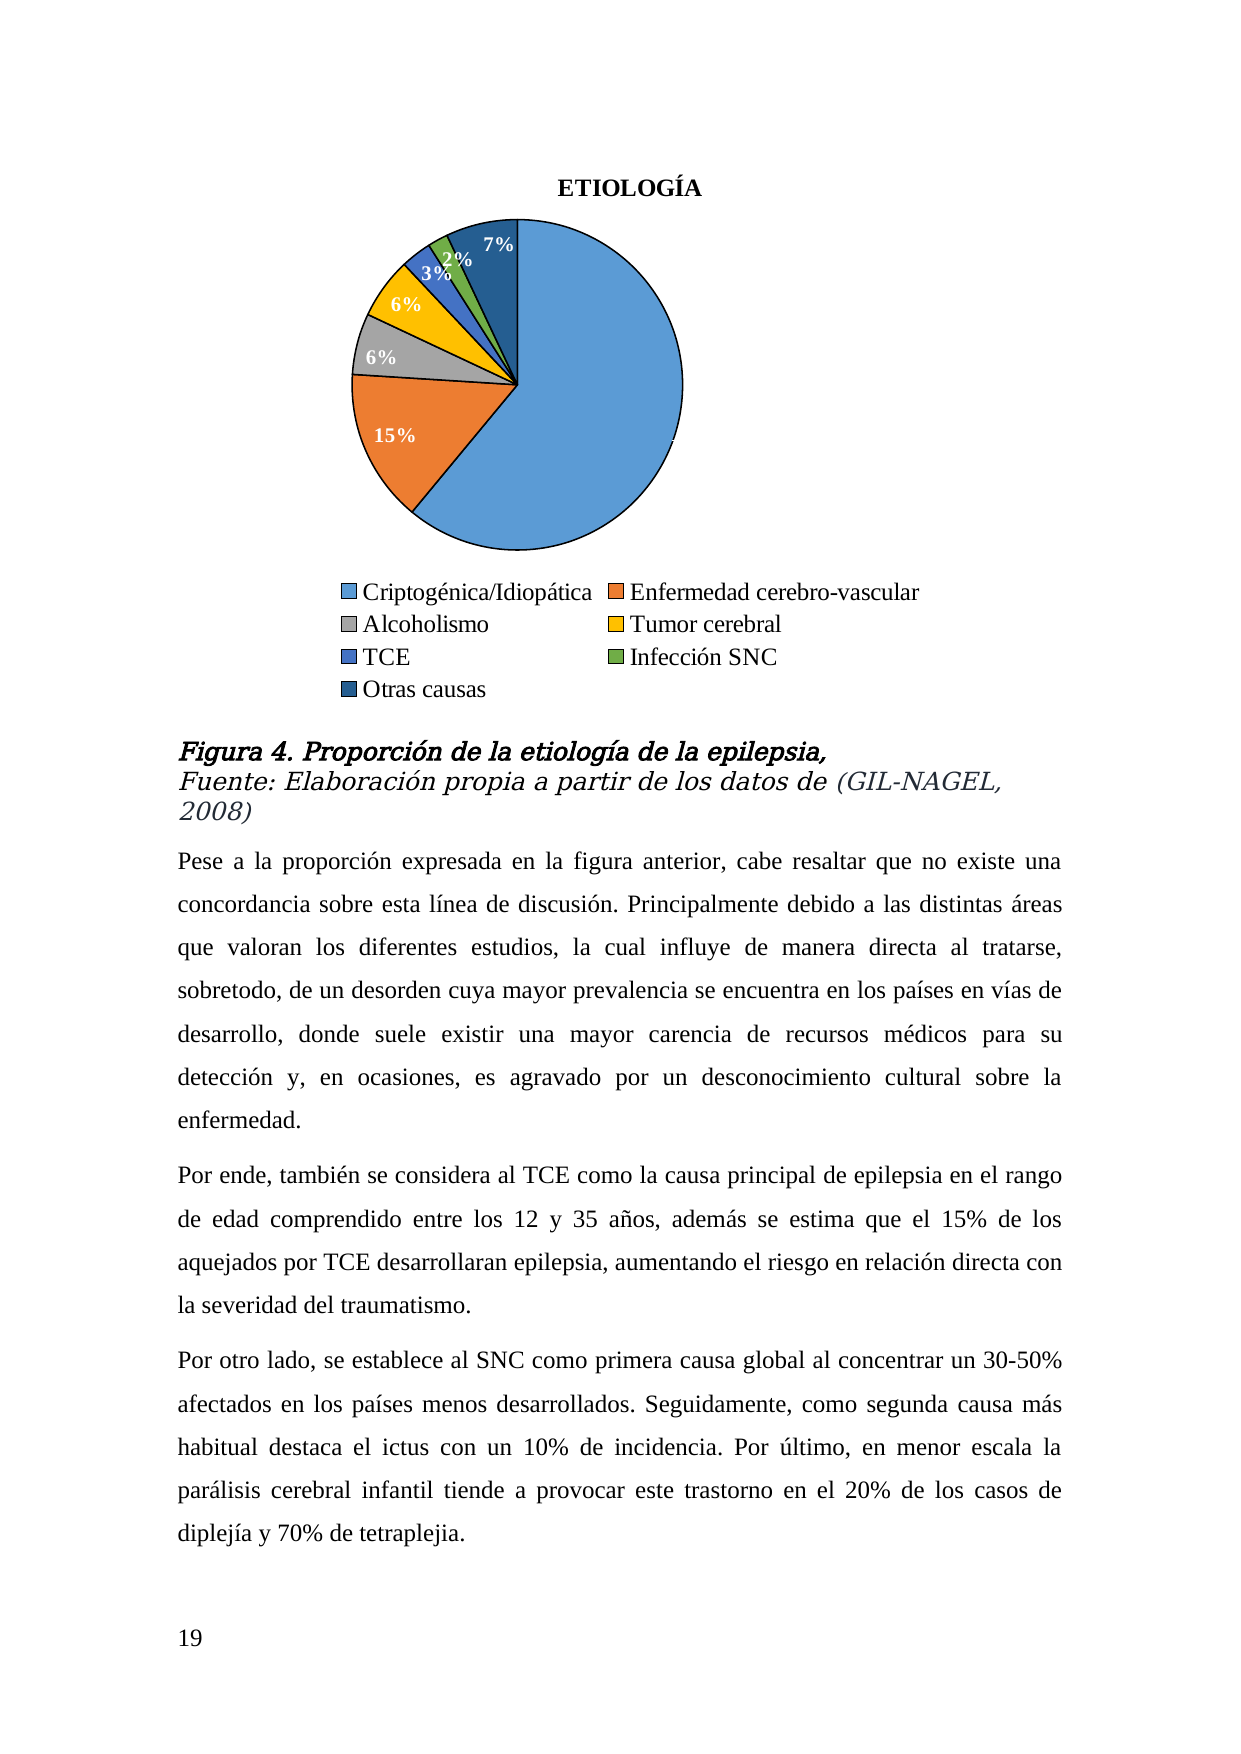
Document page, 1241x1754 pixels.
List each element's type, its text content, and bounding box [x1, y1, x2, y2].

text Figura 4. Proporción de la etiología de la epilepsia, [177, 735, 1063, 765]
text Por otro lado, se establece al SNC como primera causa global al concentrar un 30-50% afectados en los países menos desarrollados. Seguidamente, como segunda causa más habitual destaca el ictus con un 10% de incidencia. Por último, en menor escala la parálisis cerebral infantil tiende a provocar este trastorno en el 20% de los casos de diplejía y 70% de tetraplejia. [177, 1346, 1063, 1547]
text Por ende, también se considera al TCE como la causa principal de epilepsia en el rango de edad comprendido entre los 12 y 35 años, además se estima que el 15% de los aquejados por TCE desarrollaran epilepsia, aumentando el riesgo en relación directa con la severidad del traumatismo. [177, 1161, 1063, 1319]
text Fuente: Elaboración propia a partir de los datos de (GIL-NAGEL, 2008) [177, 765, 1063, 825]
text Pese a la proporción expresada en la figura anterior, cabe resaltar que no existe una concordancia sobre esta línea de discusión. Principalmente debido a las distintas áreas que valoran los diferentes estudios, la cual influye de manera directa al tratarse, sobretodo, de un desorden cuya mayor prevalencia se encuentra en los países en vías de desarrollo, donde suele existir una mayor carencia de recursos médicos para su detección y, en ocasiones, es agravado por un desconocimiento cultural sobre la enfermedad. [177, 846, 1063, 1134]
